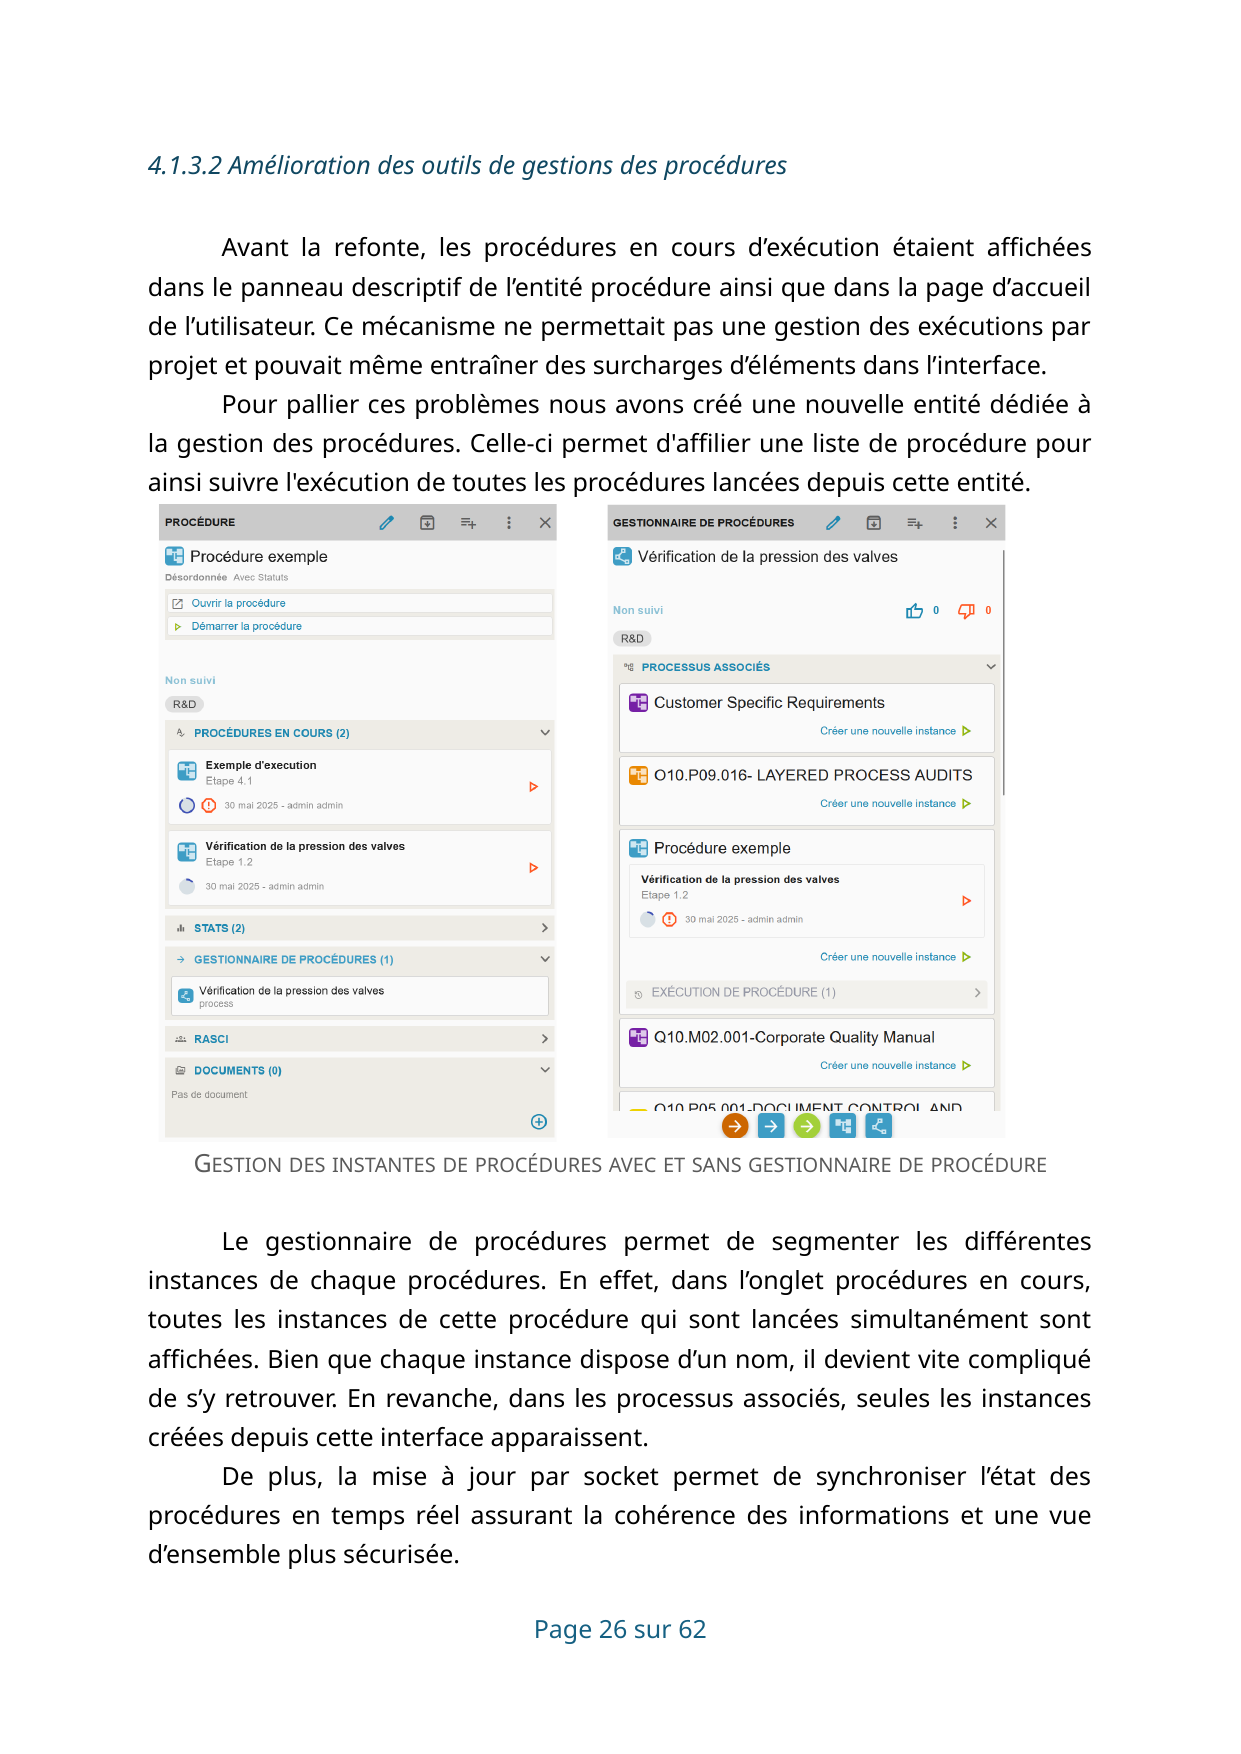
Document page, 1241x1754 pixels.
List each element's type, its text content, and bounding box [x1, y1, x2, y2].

text Pour pallier ces problèmes nous avons créé une nouvelle entité dédiée à la gestion des procédures. Celle-ci permet d'affilier une liste de procédure pour ainsi suivre l'exécution de toutes les procédures lancées depuis cette entité. [148, 387, 1093, 499]
text Le gestionnaire de procédures permet de segmenter les différentes instances de chaque procédures. En effet, dans l’onglet procédures en cours, toutes les instances de cette procédure qui sont lancées simultanément sont affichées. Bien que chaque instance dispose d’un nom, il devient vite compliqué de s’y retrouver. En revanche, dans les processus associés, seules les instances créées depuis cette interface apparaissent. [148, 1224, 1093, 1454]
picture [158, 504, 557, 1142]
text Gestion des instantes de procédures avec et sans gestionnaire de procédure [148, 1146, 1093, 1179]
table_header [148, 504, 596, 1146]
table_header [596, 504, 1045, 1146]
text Avant la refonte, les procédures en cours d’exécution étaient affichées dans le panneau descriptif de l’entité procédure ainsi que dans la page d’accueil de l’utilisateur. Ce mécanisme ne permettait pas une gestion des exécutions par projet et pouvait même entraîner des surcharges d’éléments dans l’interface. [148, 230, 1093, 382]
text De plus, la mise à jour par socket permet de synchroniser l’état des procédures en temps réel assurant la cohérence des informations et une vue d’ensemble plus sécurisée. [148, 1459, 1093, 1571]
subtitle 4.1.3.2 Amélioration des outils de gestions des procédures [148, 148, 1093, 182]
picture [607, 504, 1006, 1138]
